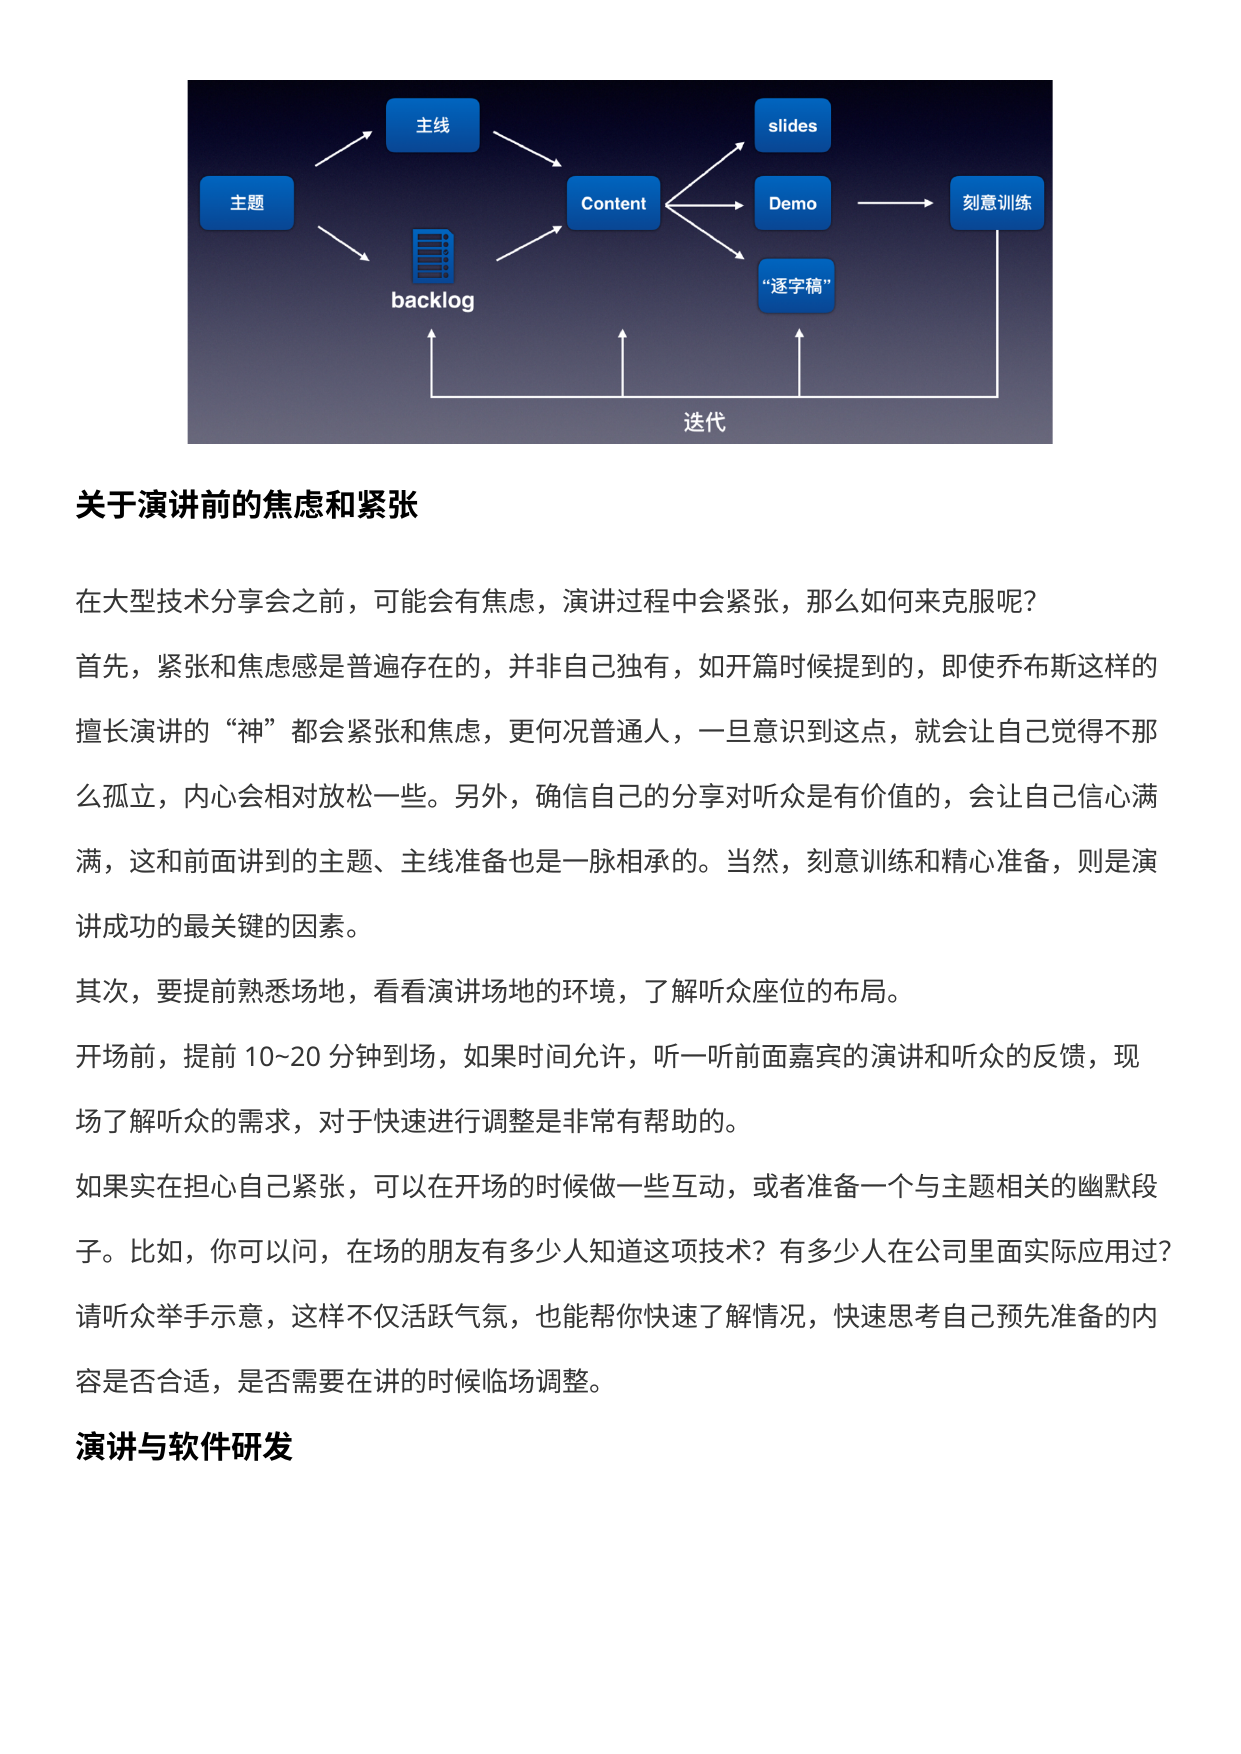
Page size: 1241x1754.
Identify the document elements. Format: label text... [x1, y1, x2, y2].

text 首先，紧张和焦虑感是普遍存在的，并非自己独有，如开篇时候提到的，即使乔布斯这样的擅长演讲的“神”都会紧张和焦虑，更何况普通人，一旦意识到这点，就会让自己觉得不那么孤立，内心会相对放松一些。另外，确信自己的分享对听众是有价值的，会让自己信心满满，这和前面讲到的主题、主线准备也是一脉相承的。当然，刻意训练和精心准备，则是演讲成功的最关键的因素。 [75, 632, 1165, 957]
picture [187, 80, 1053, 444]
text 演讲与软件研发 [75, 1412, 1165, 1477]
text 开场前，提前 10~20 分钟到场，如果时间允许，听一听前面嘉宾的演讲和听众的反馈，现场了解听众的需求，对于快速进行调整是非常有帮助的。 [75, 1022, 1165, 1152]
text 请听众举手示意，这样不仅活跃气氛，也能帮你快速了解情况，快速思考自己预先准备的内容是否合适，是否需要在讲的时候临场调整。 [75, 1282, 1165, 1412]
text 关于演讲前的焦虑和紧张 [75, 471, 1165, 536]
text 其次，要提前熟悉场地，看看演讲场地的环境，了解听众座位的布局。 [75, 957, 1165, 1022]
text 如果实在担心自己紧张，可以在开场的时候做一些互动，或者准备一个与主题相关的幽默段子。比如，你可以问，在场的朋友有多少人知道这项技术？有多少人在公司里面实际应用过？ [75, 1152, 1165, 1282]
text 在大型技术分享会之前，可能会有焦虑，演讲过程中会紧张，那么如何来克服呢？ [75, 567, 1165, 632]
